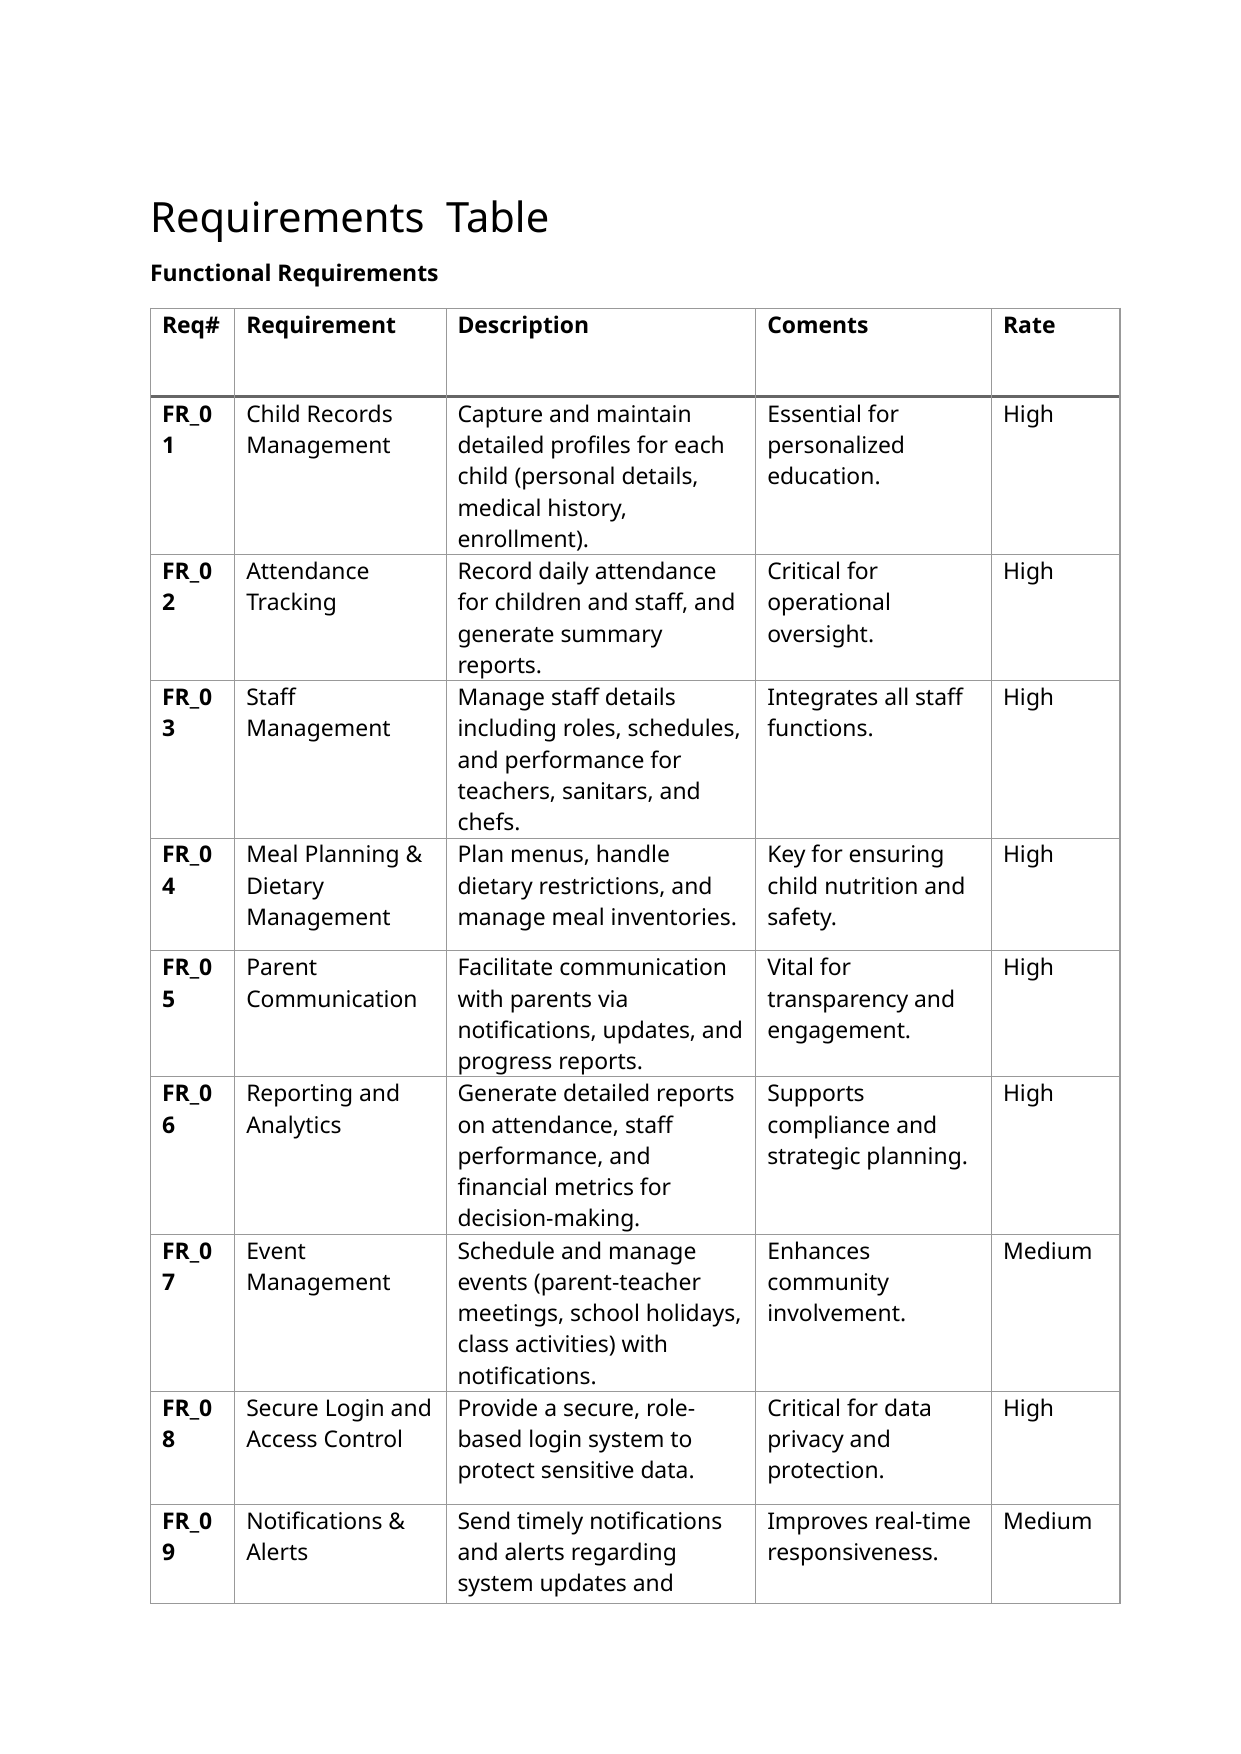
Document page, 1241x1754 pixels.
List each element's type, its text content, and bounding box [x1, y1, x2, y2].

table_cell Record daily attendance for children and staff, and generate summary reports. [447, 555, 755, 680]
table_header Description [447, 309, 755, 395]
table_cell FR_05 [151, 951, 234, 1076]
table_cell Essential for personalized education. [756, 398, 991, 554]
table_cell Secure Login and Access Control [235, 1392, 446, 1504]
table_cell FR_02 [151, 555, 234, 680]
table_cell High [992, 555, 1119, 680]
table_header Requirement [235, 309, 446, 395]
table_cell Child Records Management [235, 398, 446, 554]
table_cell High [992, 1077, 1119, 1233]
table_cell Vital for transparency and engagement. [756, 951, 991, 1076]
table_cell FR_01 [151, 398, 234, 554]
table_cell Reporting and Analytics [235, 1077, 446, 1233]
table_cell Provide a secure, role-based login system to protect sensitive data. [447, 1392, 755, 1504]
table_cell FR_03 [151, 681, 234, 837]
table_cell Plan menus, handle dietary restrictions, and manage meal inventories. [447, 839, 755, 950]
table_cell Medium [992, 1235, 1119, 1391]
table_cell FR_06 [151, 1077, 234, 1233]
table_cell High [992, 839, 1119, 950]
table_cell High [992, 951, 1119, 1076]
table_cell Generate detailed reports on attendance, staff performance, and financial metrics for decision-making. [447, 1077, 755, 1233]
table_cell Key for ensuring child nutrition and safety. [756, 839, 991, 950]
table_cell Supports compliance and strategic planning. [756, 1077, 991, 1233]
table_cell High [992, 398, 1119, 554]
table_cell Schedule and manage events (parent-teacher meetings, school holidays, class activities) with notifications. [447, 1235, 755, 1391]
table_cell Capture and maintain detailed profiles for each child (personal details, medical history, enrollment). [447, 398, 755, 554]
table_cell Parent Communication [235, 951, 446, 1076]
text Functional Requirements [150, 257, 1090, 288]
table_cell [447, 1505, 755, 1603]
table_cell Manage staff details including roles, schedules, and performance for teachers, sanitars, and chefs. [447, 681, 755, 837]
table_cell Meal Planning & Dietary Management [235, 839, 446, 950]
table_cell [235, 1505, 446, 1603]
table_cell Staff Management [235, 681, 446, 837]
table_cell Event Management [235, 1235, 446, 1391]
table_cell High [992, 681, 1119, 837]
subtitle Requirements Table [150, 187, 1090, 244]
table_cell Integrates all staff functions. [756, 681, 991, 837]
table_header Rate [992, 309, 1119, 395]
table_cell Critical for data privacy and protection. [756, 1392, 991, 1504]
table_cell FR_09 [151, 1505, 234, 1603]
table_cell Medium [992, 1505, 1119, 1603]
table_cell FR_07 [151, 1235, 234, 1391]
table_cell Critical for operational oversight. [756, 555, 991, 680]
table_cell Enhances community involvement. [756, 1235, 991, 1391]
table_cell FR_04 [151, 839, 234, 950]
table_cell Attendance Tracking [235, 555, 446, 680]
table_cell Facilitate communication with parents via notifications, updates, and progress reports. [447, 951, 755, 1076]
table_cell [756, 1505, 991, 1603]
table_cell FR_08 [151, 1392, 234, 1504]
table_header Req# [151, 309, 234, 395]
table_header Coments [756, 309, 991, 395]
table_cell High [992, 1392, 1119, 1504]
